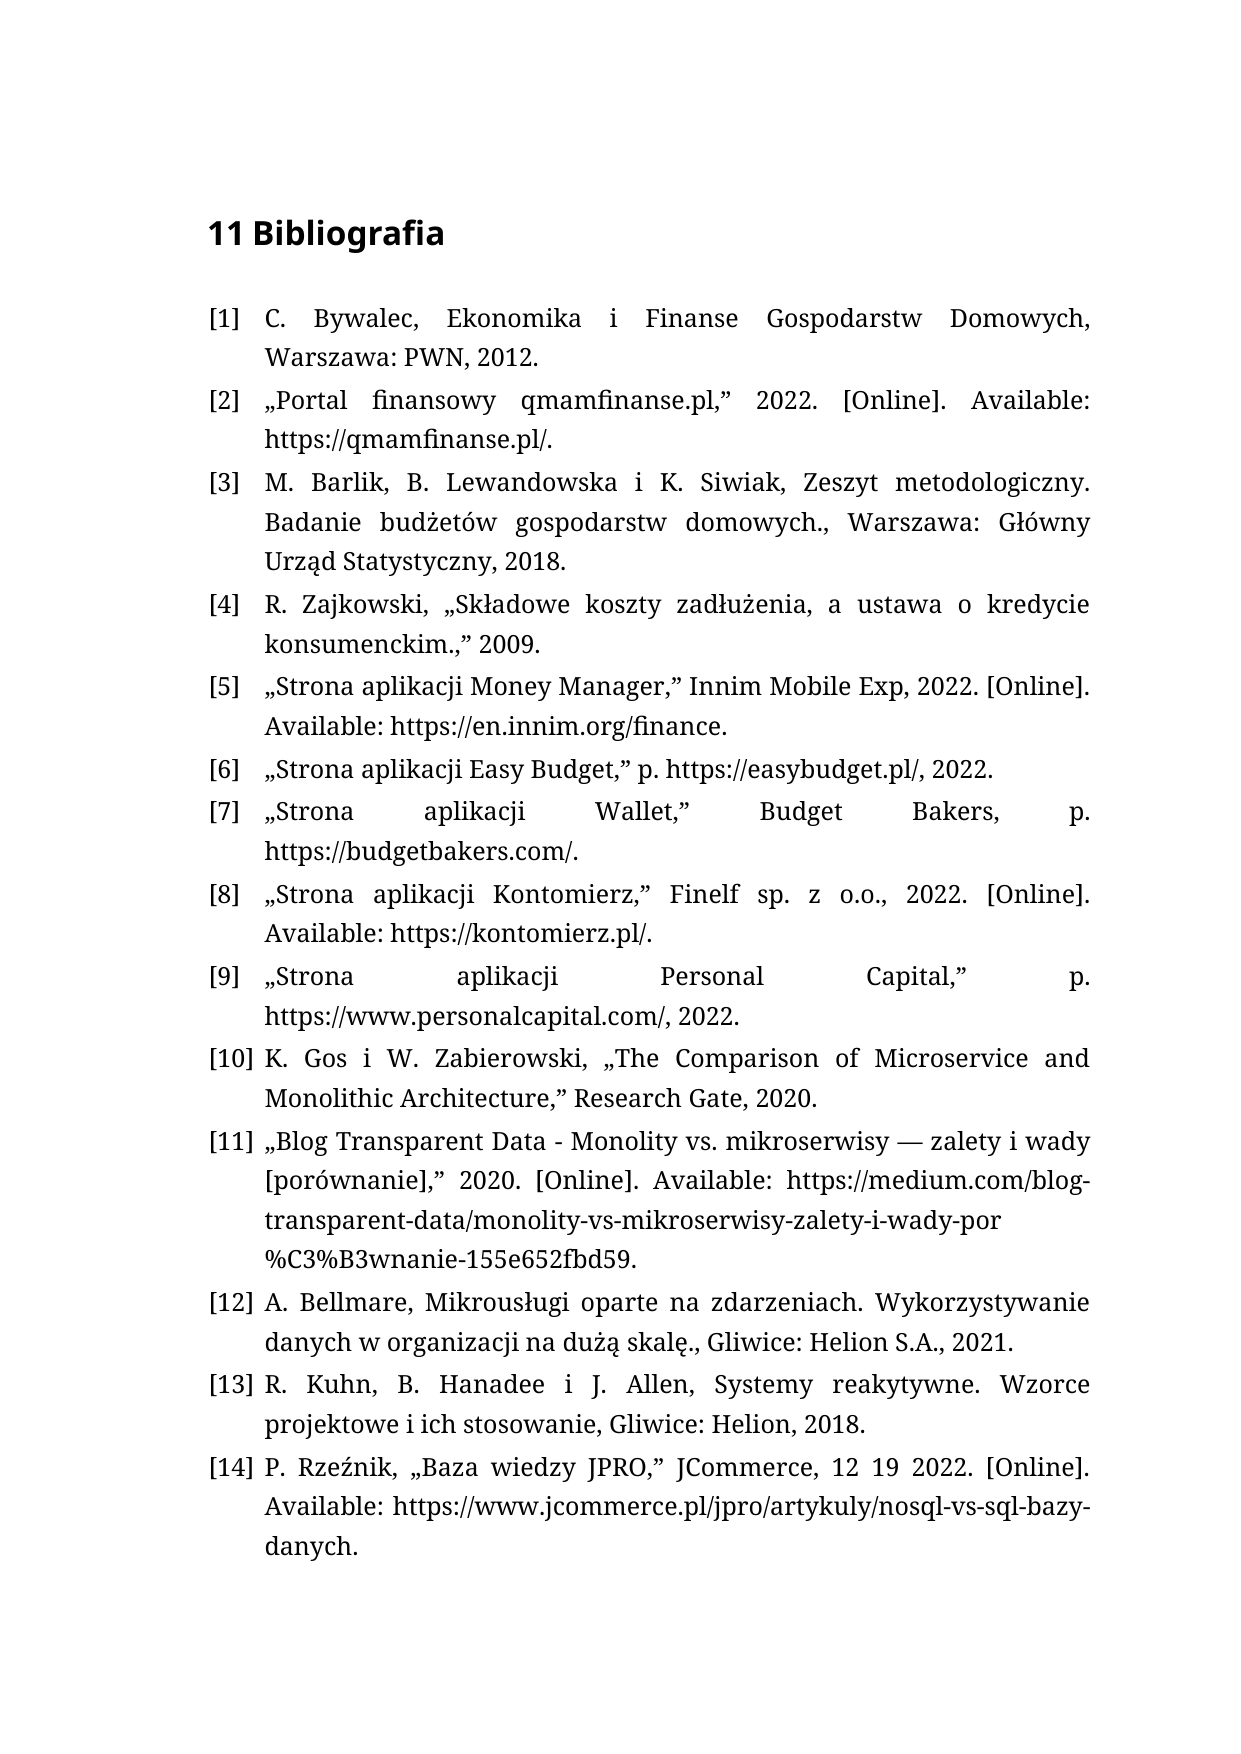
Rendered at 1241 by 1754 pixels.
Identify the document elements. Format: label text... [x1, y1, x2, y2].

table_cell [14] [207, 1442, 263, 1564]
table_cell „Portal finansowy qmamfinanse.pl,” 2022. [Online]. Available: https://qmamfinanse.pl/. [263, 375, 1092, 458]
table_cell „Blog Transparent Data - Monolity vs. mikroserwisy — zalety i wady [porównanie],” 2020. [Online]. Available: https://medium.com/blog-transparent-data/monolity-vs-mikroserwisy-zalety-i-wady-por%C3%B3wnanie-155e652fbd59. [263, 1116, 1092, 1277]
table_header C. Bywalec, Ekonomika i Finanse Gospodarstw Domowych, Warszawa: PWN, 2012. [263, 293, 1092, 375]
table_cell R. Kuhn, B. Hanadee i J. Allen, Systemy reakytywne. Wzorce projektowe i ich stosowanie, Gliwice: Helion, 2018. [263, 1360, 1092, 1442]
table_cell [3] [207, 458, 263, 579]
table_cell M. Barlik, B. Lewandowska i K. Siwiak, Zeszyt metodologiczny. Badanie budżetów gospodarstw domowych., Warszawa: Główny Urząd Statystyczny, 2018. [263, 458, 1092, 579]
table_cell „Strona aplikacji Personal Capital,” p. https://www.personalcapital.com/, 2022. [263, 951, 1092, 1034]
table_cell K. Gos i W. Zabierowski, „The Comparison of Microservice and Monolithic Architecture,” Research Gate, 2020. [263, 1034, 1092, 1116]
table_cell [7] [207, 787, 263, 869]
table_header [1] [207, 293, 263, 375]
table_cell „Strona aplikacji Money Manager,” Innim Mobile Exp, 2022. [Online]. Available: https://en.innim.org/finance. [263, 662, 1092, 744]
table_cell [6] [207, 744, 263, 787]
table_cell [10] [207, 1034, 263, 1116]
table_cell [2] [207, 375, 263, 458]
table_cell [5] [207, 662, 263, 744]
table_cell [9] [207, 951, 263, 1034]
table_cell „Strona aplikacji Wallet,” Budget Bakers, p. https://budgetbakers.com/. [263, 787, 1092, 869]
table_cell [4] [207, 580, 263, 662]
table_cell P. Rzeźnik, „Baza wiedzy JPRO,” JCommerce, 12 19 2022. [Online]. Available: https://www.jcommerce.pl/jpro/artykuly/nosql-vs-sql-bazy-danych. [263, 1442, 1092, 1564]
table_cell A. Bellmare, Mikrousługi oparte na zdarzeniach. Wykorzystywanie danych w organizacji na dużą skalę., Gliwice: Helion S.A., 2021. [263, 1278, 1092, 1360]
table_cell [11] [207, 1116, 263, 1277]
table_cell [13] [207, 1360, 263, 1442]
table_cell R. Zajkowski, „Składowe koszty zadłużenia, a ustawa o kredycie konsumenckim.,” 2009. [263, 580, 1092, 662]
table_cell [8] [207, 869, 263, 951]
table_cell „Strona aplikacji Easy Budget,” p. https://easybudget.pl/, 2022. [263, 744, 1092, 787]
table_cell [12] [207, 1278, 263, 1360]
subtitle Bibliografia [207, 210, 1092, 256]
table_cell „Strona aplikacji Kontomierz,” Finelf sp. z o.o., 2022. [Online]. Available: https://kontomierz.pl/. [263, 869, 1092, 951]
